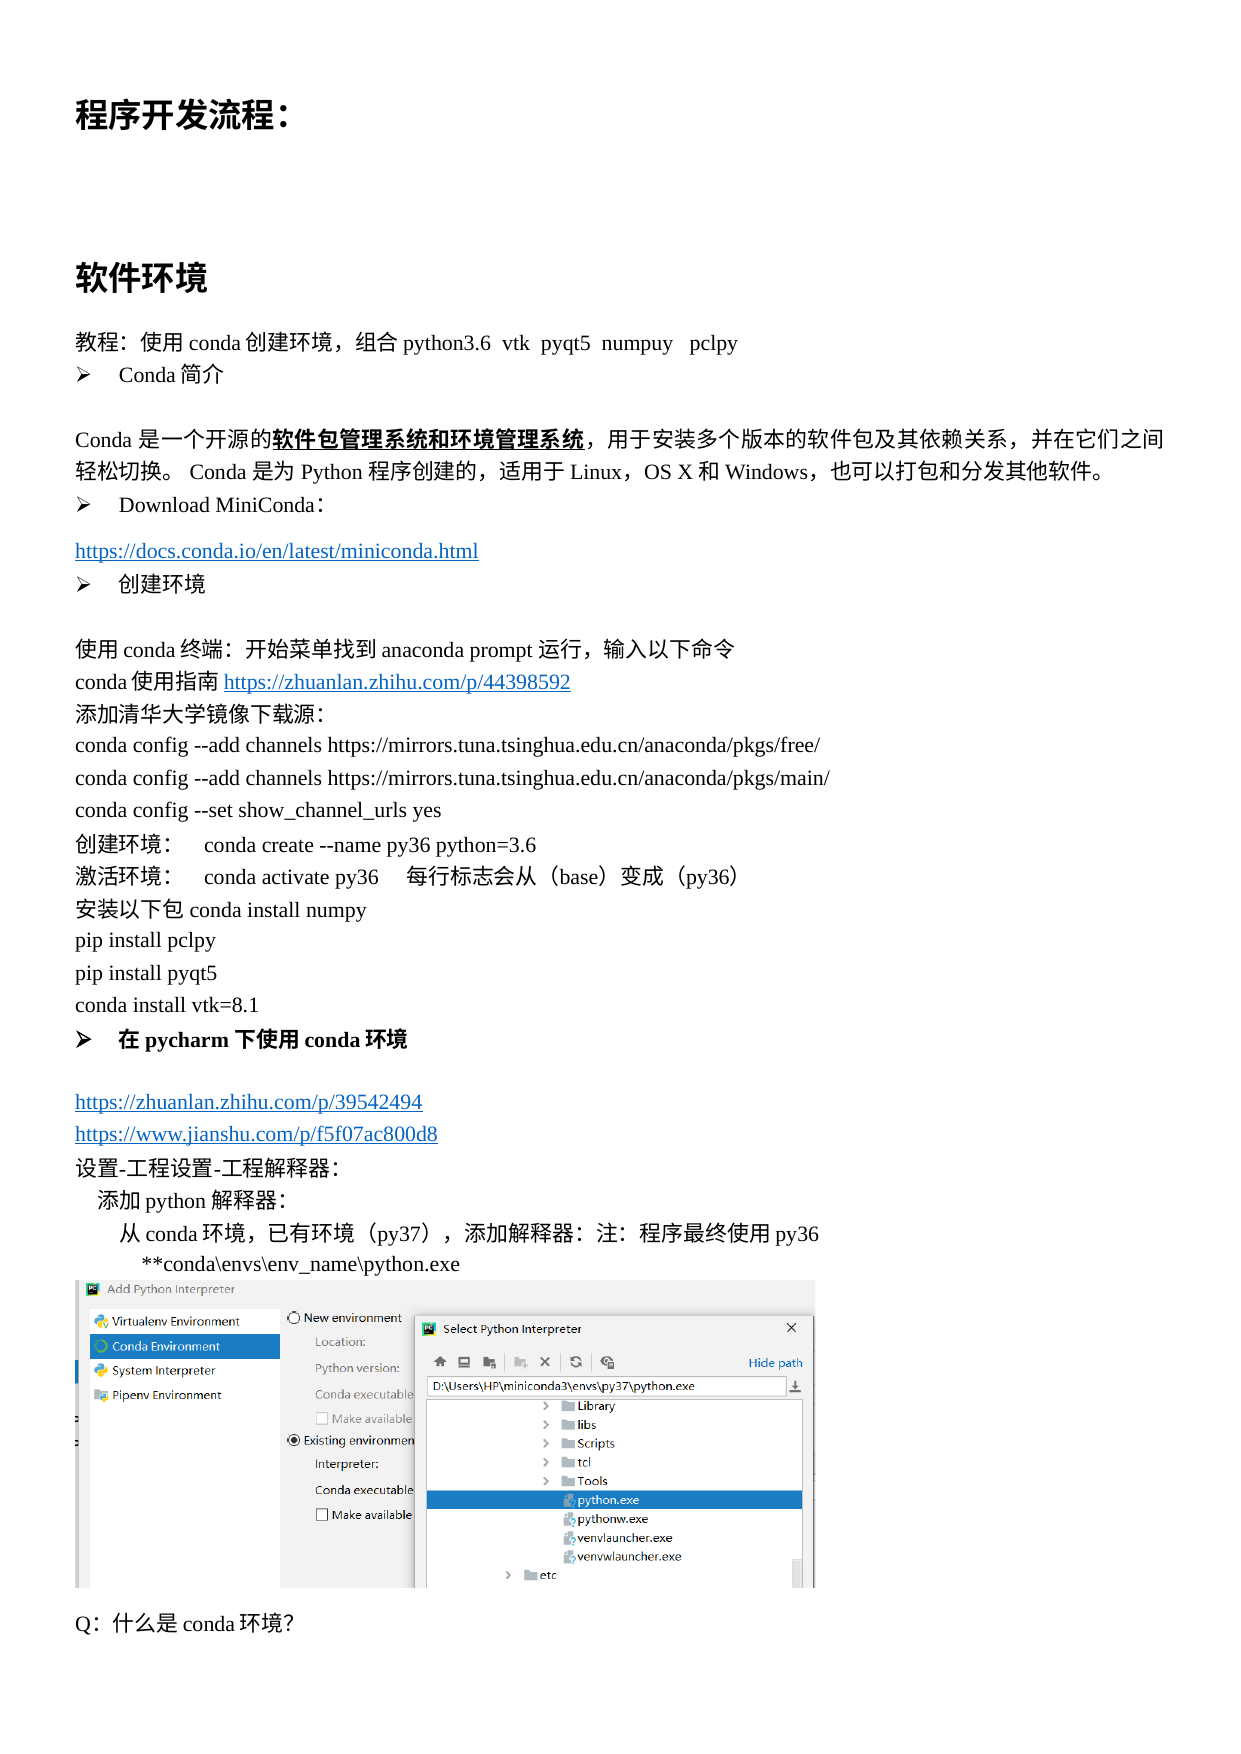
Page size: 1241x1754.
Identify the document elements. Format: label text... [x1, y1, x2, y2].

text pip install pyqt5 [75, 956, 1165, 989]
text 激活环境： conda activate py36 每行标志会从（base）变成（py36） [75, 859, 1165, 891]
list 创建环境 [75, 567, 1165, 599]
text 安装以下包 conda install numpy [75, 891, 1165, 924]
text conda config --add channels https://mirrors.tuna.tsinghua.edu.cn/anaconda/pkgs/main/ [75, 761, 1165, 794]
text 从conda环境，已有环境（py37），添加解释器：注：程序最终使用py36 [75, 1215, 1165, 1248]
text Conda 是一个开源的软件包管理系统和环境管理系统，用于安装多个版本的软件包及其依赖关系，并在它们之间轻松切换。 Conda 是为 Python 程序创建的，适用于 Linux，OS X 和Windows，也可以打包和分发其他软件。 [75, 421, 1165, 486]
text conda config --set show_channel_urls yes [75, 794, 1165, 826]
text pip install pclpy [75, 924, 1165, 956]
text 设置-工程设置-工程解释器： [75, 1150, 1165, 1183]
text conda install vtk=8.1 [75, 989, 1165, 1021]
text 创建环境： conda create --name py36 python=3.6 [75, 826, 1165, 859]
text 添加python 解释器： [75, 1183, 1165, 1215]
text conda config --add channels https://mirrors.tuna.tsinghua.edu.cn/anaconda/pkgs/free/ [75, 729, 1165, 761]
text 教程：使用conda创建环境，组合python3.6 vtk pyqt5 numpuy pclpy [75, 324, 1165, 357]
text conda使用指南https://zhuanlan.zhihu.com/p/44398592 [75, 664, 1165, 696]
text 使用conda终端：开始菜单找到 anaconda prompt 运行，输入以下命令 [75, 631, 1165, 664]
text **conda\envs\env_name\python.exe [75, 1248, 1165, 1280]
list Conda简介 [75, 357, 1165, 389]
text 添加清华大学镜像下载源： [75, 696, 1165, 729]
text https://docs.conda.io/en/latest/miniconda.html [75, 534, 1165, 567]
text https://zhuanlan.zhihu.com/p/39542494 [75, 1085, 1165, 1118]
subtitle 程序开发流程： [75, 81, 1165, 146]
subtitle 软件环境 [75, 243, 1165, 308]
list 在pycharm 下使用conda环境 [75, 1021, 1165, 1054]
picture [75, 1280, 816, 1588]
text https://www.jianshu.com/p/f5f07ac800d8 [75, 1118, 1165, 1150]
text Q：什么是conda环境？ [75, 1605, 1165, 1638]
list Download MiniConda： [75, 486, 1165, 519]
